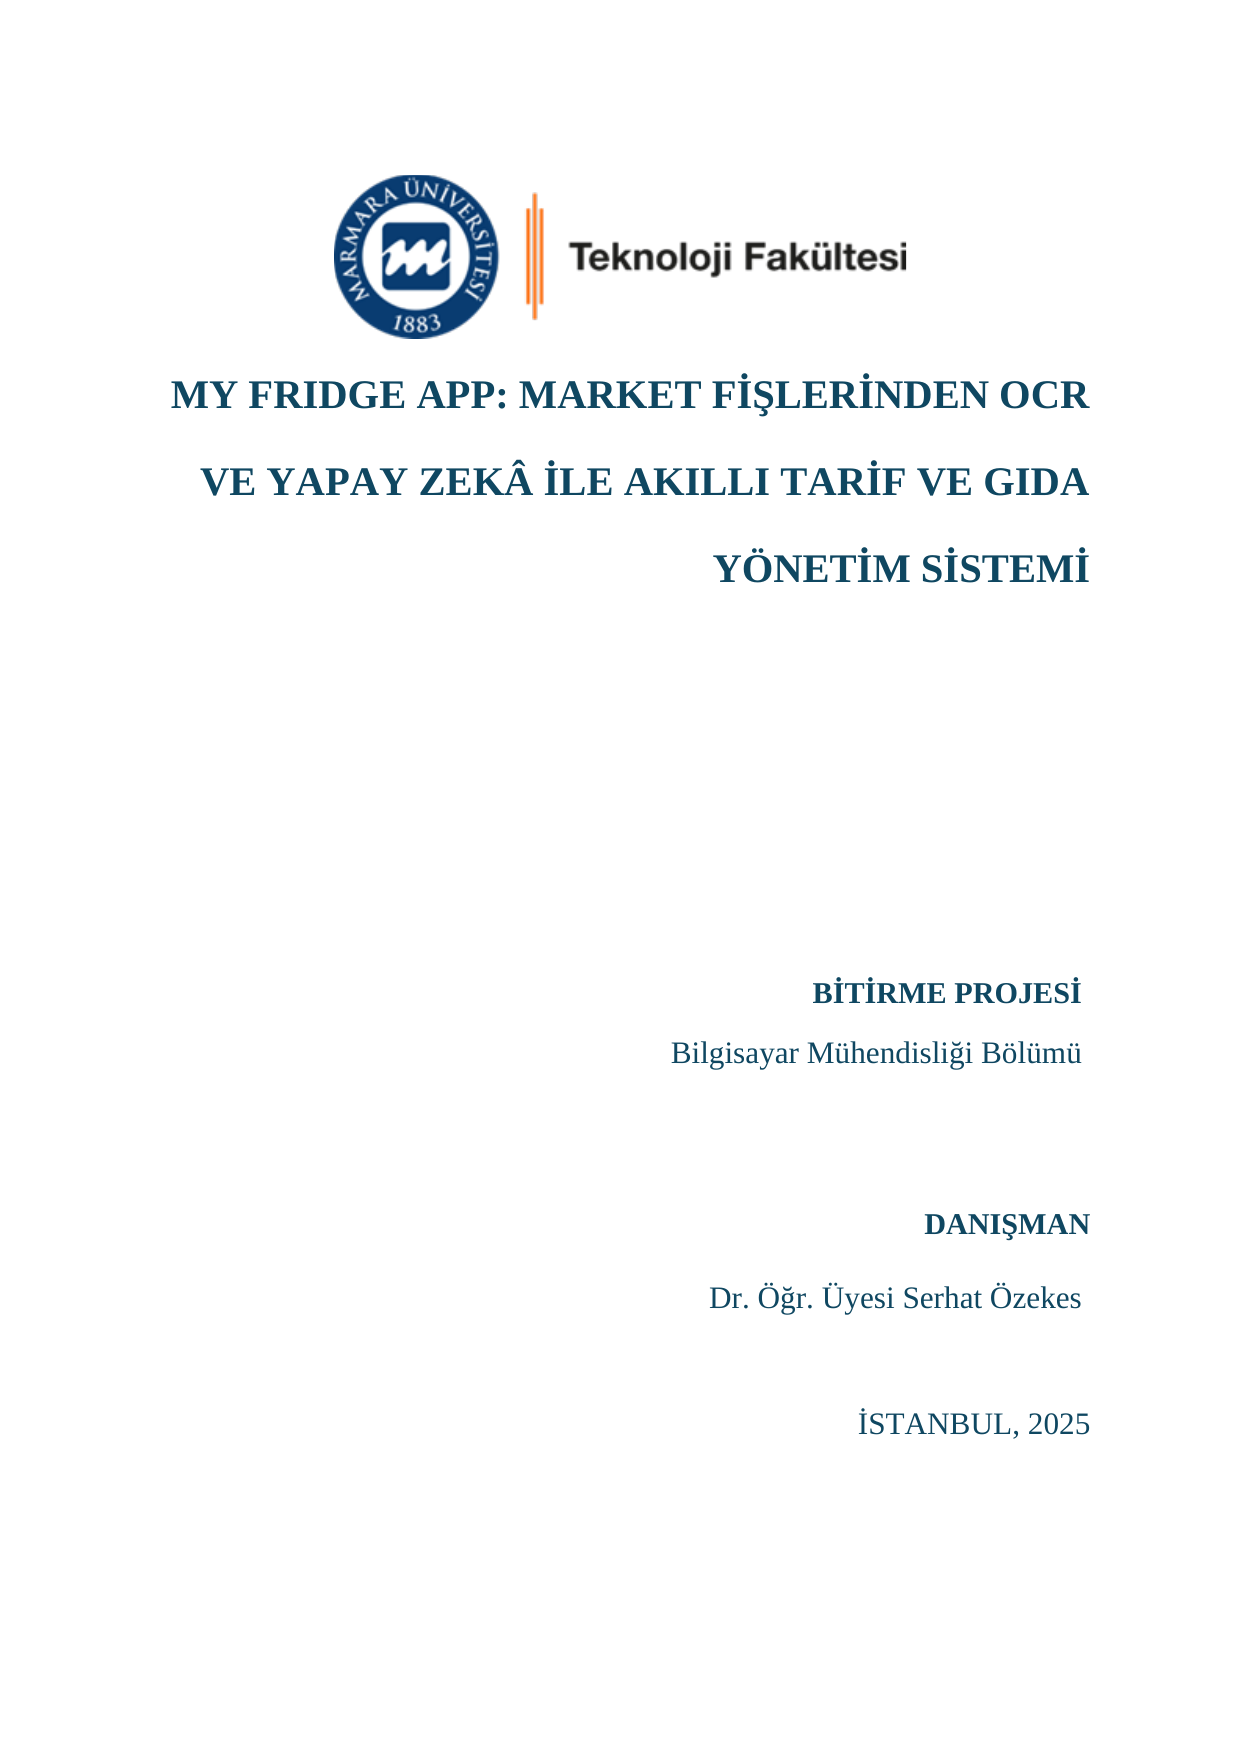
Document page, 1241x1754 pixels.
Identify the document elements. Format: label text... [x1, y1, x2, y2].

text Bilgisayar Mühendisliği Bölümü [548, 1034, 1082, 1070]
picture [334, 175, 907, 339]
text DANIŞMAN [150, 1206, 1090, 1241]
text İSTANBUL, 2025 [150, 1405, 1090, 1441]
text BİTİRME PROJESİ [698, 976, 1082, 1010]
text MY FRIDGE APP: MARKET FİŞLERİNDEN OCR VE YAPAY ZEKÂ İLE AKILLI TARİF VE GIDA YÖNETİM SİSTEMİ [150, 370, 1090, 591]
text Dr. Öğr. Üyesi Serhat Özekes [150, 1280, 1082, 1316]
